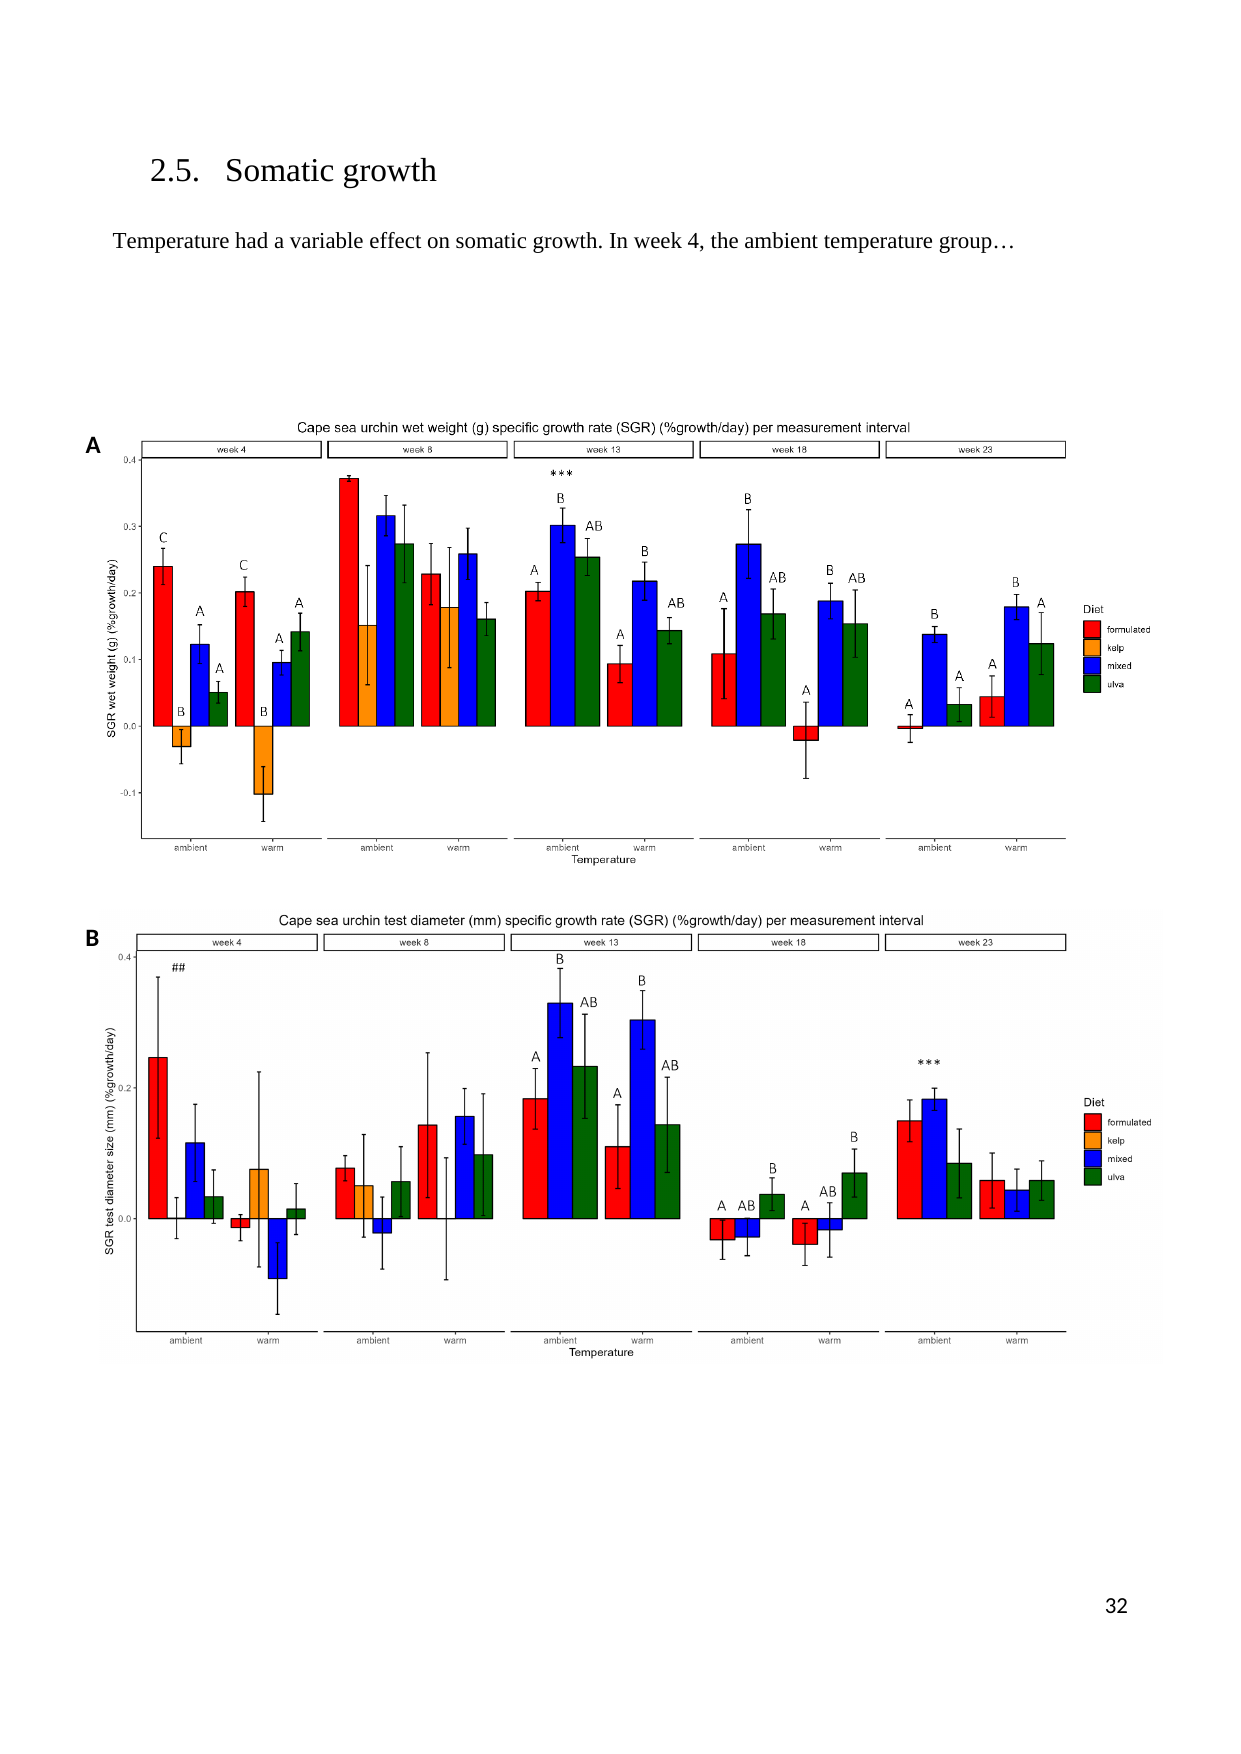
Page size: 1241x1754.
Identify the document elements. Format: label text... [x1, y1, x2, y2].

text Temperature had a variable effect on somatic growth. In week 4, the ambient temperature group… [112, 227, 1128, 253]
picture [101, 416, 1162, 871]
subtitle Somatic growth [150, 150, 1128, 188]
picture [99, 909, 1163, 1364]
